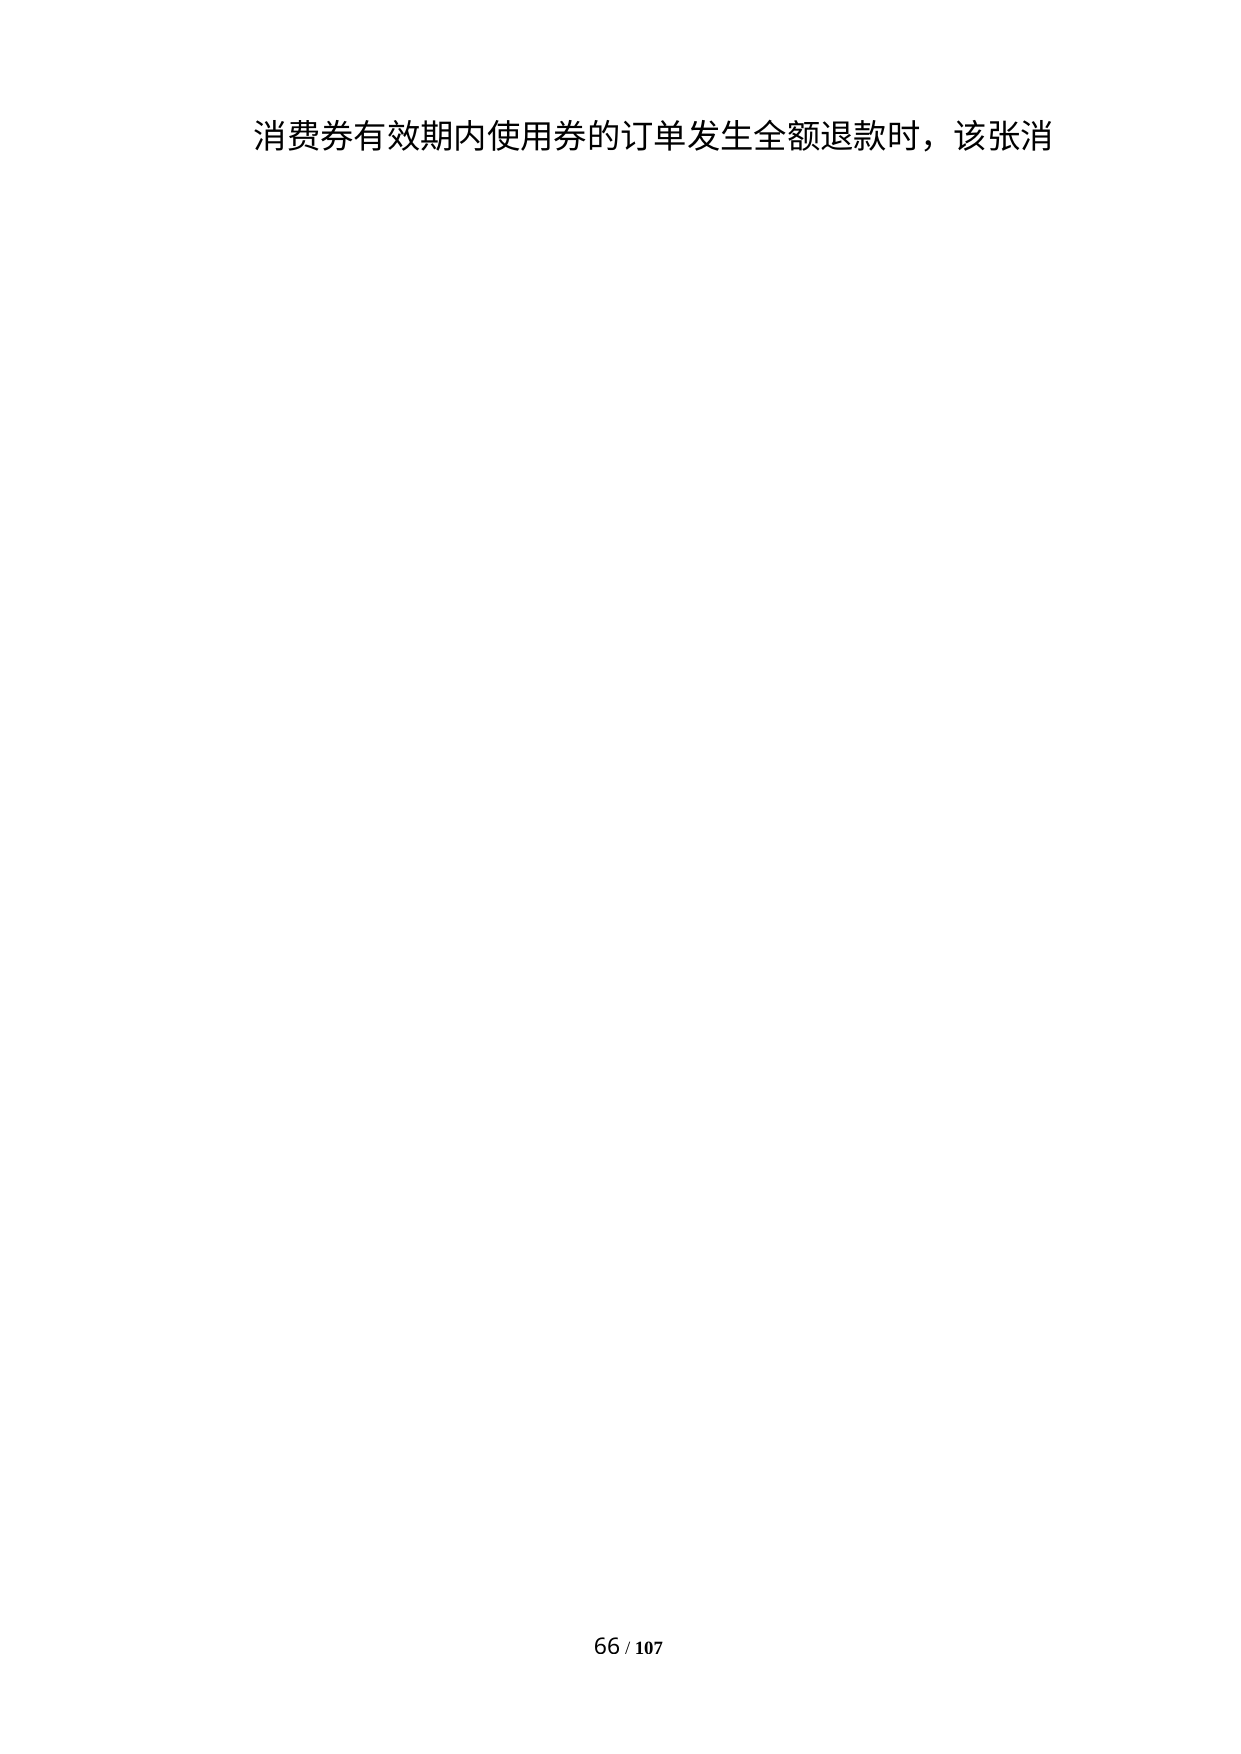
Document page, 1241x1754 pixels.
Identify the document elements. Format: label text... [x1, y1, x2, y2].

text 消费券有效期内使用券的订单发生全额退款时，该张消 [254, 114, 1173, 157]
